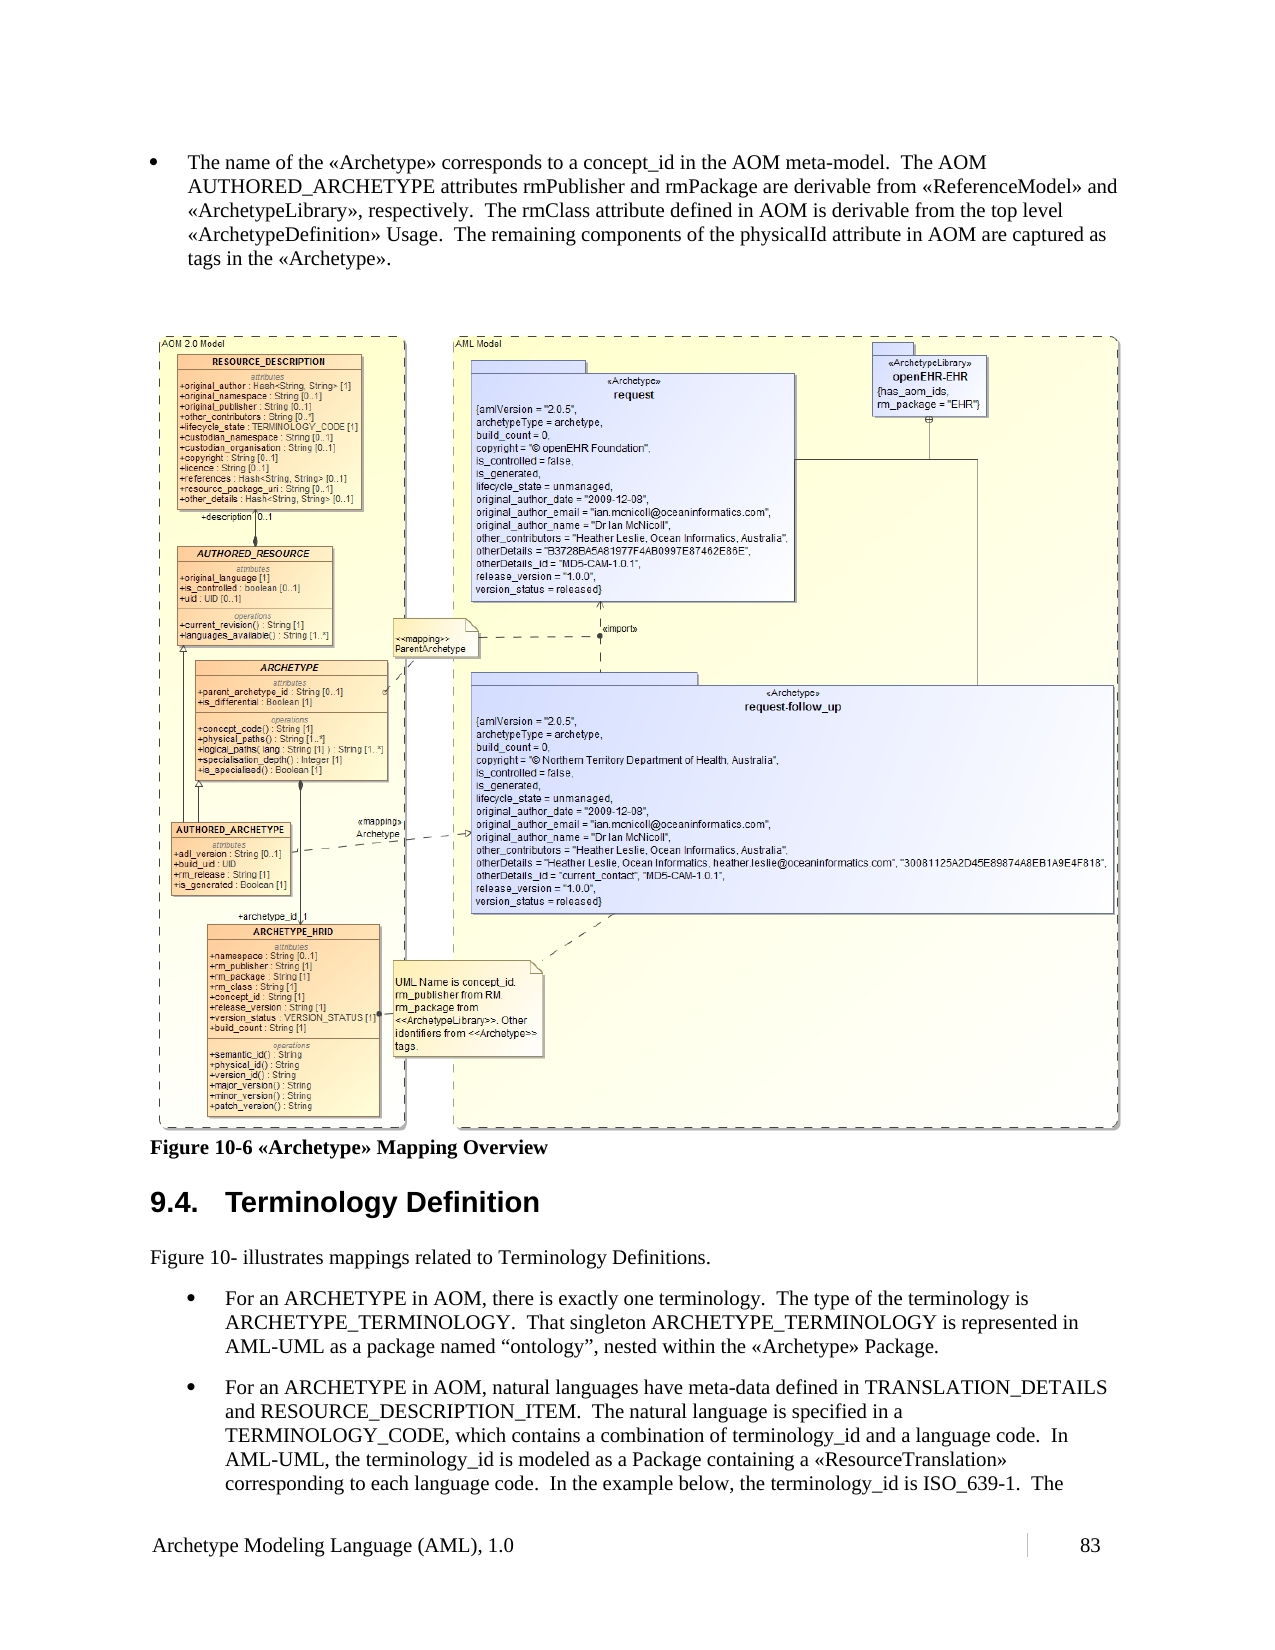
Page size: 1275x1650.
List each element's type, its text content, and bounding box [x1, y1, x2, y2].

text Figure 10-7 illustrates mappings related to Terminology Definitions. [150, 1245, 1125, 1269]
subtitle Terminology Definition [150, 1185, 1125, 1218]
list For an ARCHETYPE in AOM, there is exactly one terminology. The type of the terminology is ARCHETYPE_TERMINOLOGY. That singleton ARCHETYPE_TERMINOLOGY is represented in AML-UML as a package named “ontology”, nested within the «Archetype» Package. [187, 1286, 1125, 1358]
picture [150, 327, 1125, 1136]
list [187, 1375, 1125, 1495]
text The name of the «Archetype» corresponds to a concept_id in the AOM meta-model. The AOM AUTHORED_ARCHETYPE attributes rmPublisher and rmPackage are derivable from «ReferenceModel» and «ArchetypeLibrary», respectively. The rmClass attribute defined in AOM is derivable from the top level «ArchetypeDefinition» Usage. The remaining components of the physicalId attribute in AOM are captured as tags in the «Archetype». [150, 150, 1125, 270]
